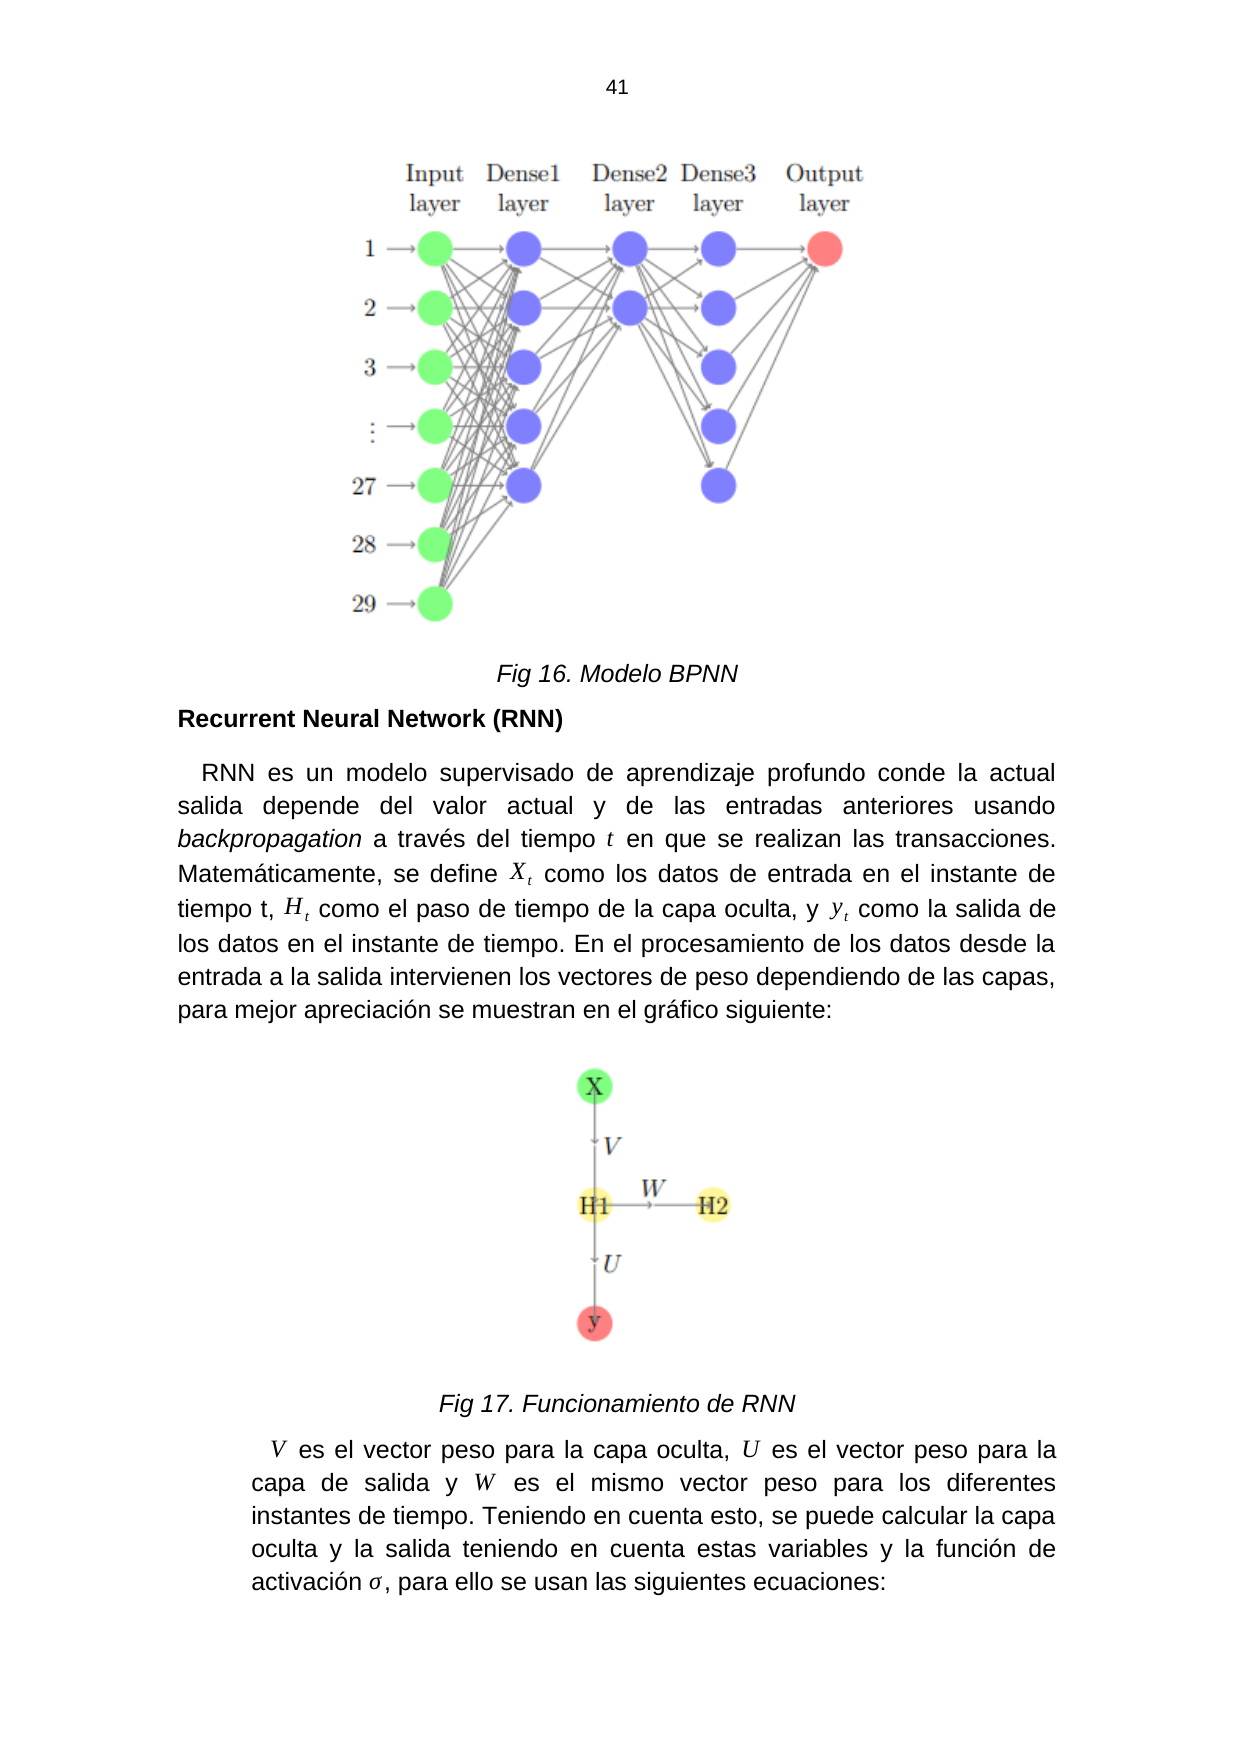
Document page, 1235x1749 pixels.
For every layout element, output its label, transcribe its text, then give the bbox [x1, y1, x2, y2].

text Fig 16. Modelo BPNN [177, 659, 1057, 688]
text Recurrent Neural Network (RNN) [177, 704, 1057, 733]
picture [348, 147, 886, 634]
text Fig 17. Funcionamiento de RNN [177, 1389, 1057, 1418]
text RNN es un modelo supervisado de aprendizaje profundo conde la actual salida depende del valor actual y de las entradas anteriores usando backpropagation a través del tiempo en que se realizan las transacciones. Matemáticamente, se define como los datos de entrada en el instante de tiempo t, como el paso de tiempo de la capa oculta, y como la salida de los datos en el instante de tiempo. En el procesamiento de los datos desde la entrada a la salida intervienen los vectores de peso dependiendo de las capas, para mejor apreciación se muestran en el gráfico siguiente: [177, 758, 1057, 1023]
picture [445, 1048, 789, 1365]
text es el vector peso para la capa oculta, es el vector peso para la capa de salida y es el mismo vector peso para los diferentes instantes de tiempo. Teniendo en cuenta esto, se puede calcular la capa oculta y la salida teniendo en cuenta estas variables y la función de activación , para ello se usan las siguientes ecuaciones: [251, 1435, 1057, 1596]
